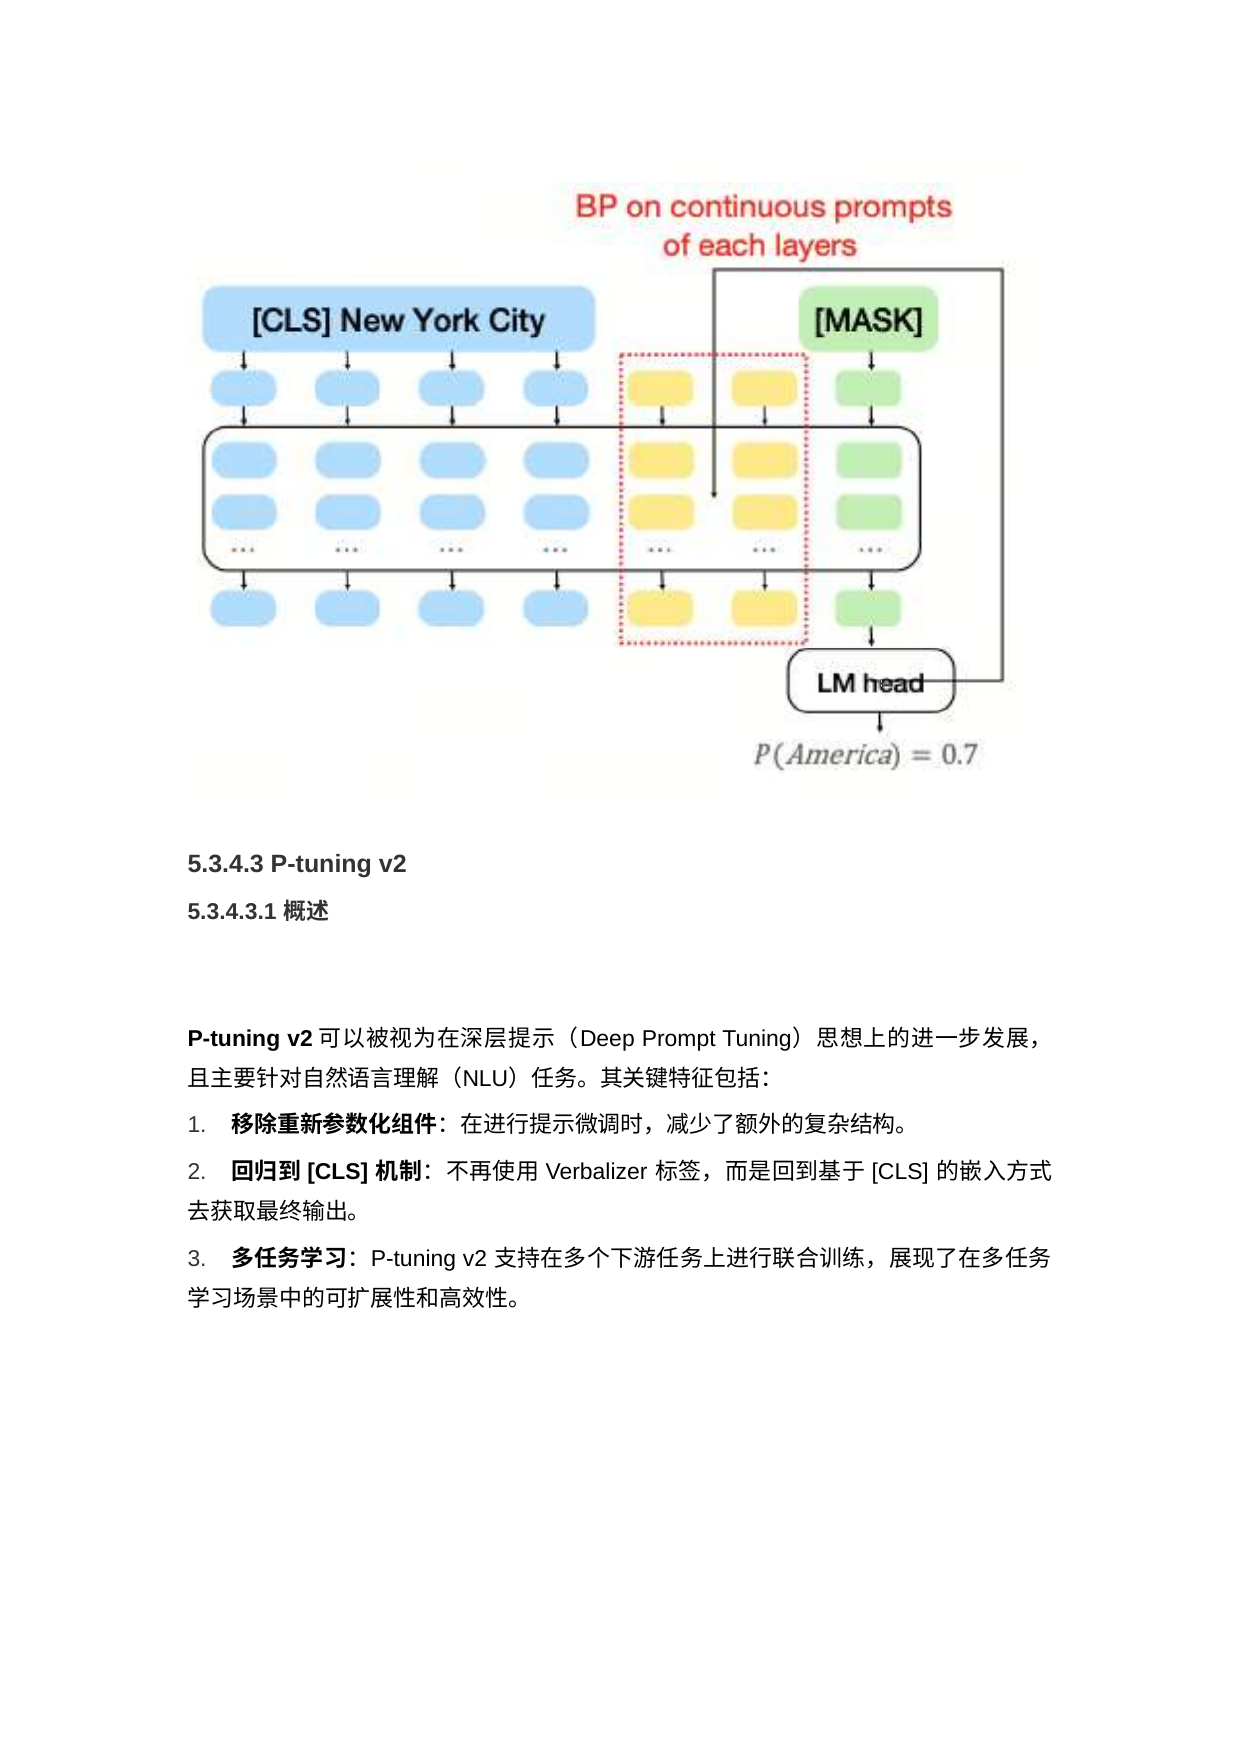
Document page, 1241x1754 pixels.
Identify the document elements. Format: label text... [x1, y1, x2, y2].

text P-tuning v2可以被视为在深层提示（Deep Prompt Tuning）思想上的进一步发展，且主要针对自然语言理解（NLU）任务。其关键特征包括： [187, 1016, 1053, 1096]
subtitle 5.3.4.3 P-tuning v2 [187, 843, 1053, 883]
list 多任务学习：P-tuning v2 支持在多个下游任务上进行联合训练，展现了在多任务学习场景中的可扩展性和高效性。 [187, 1236, 1053, 1317]
picture [187, 151, 1053, 804]
list 回归到 [CLS] 机制：不再使用 Verbalizer 标签，而是回到基于 [CLS] 的嵌入方式去获取最终输出。 [187, 1149, 1053, 1230]
subtitle 5.3.4.3.1 概述 [187, 889, 1053, 930]
list 移除重新参数化组件：在进行提示微调时，减少了额外的复杂结构。 [187, 1103, 1053, 1143]
